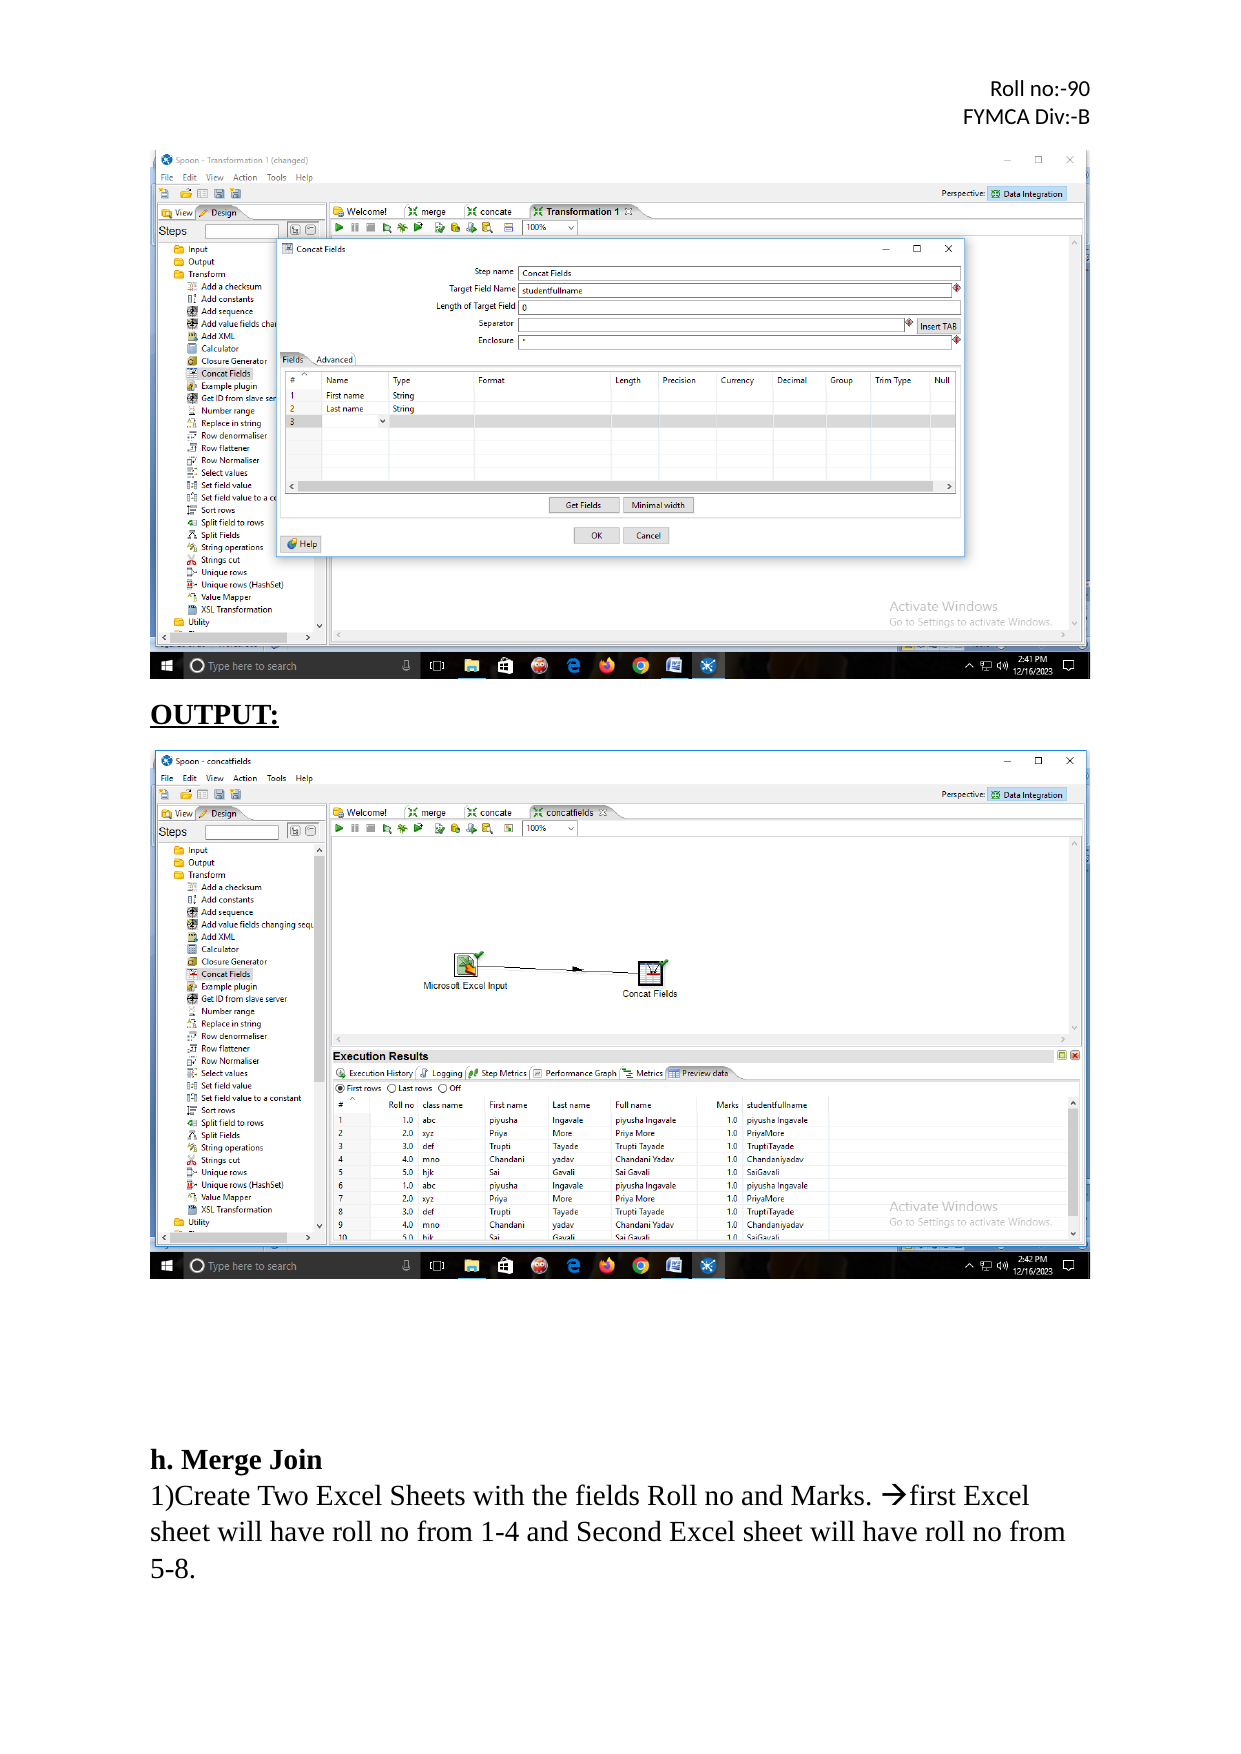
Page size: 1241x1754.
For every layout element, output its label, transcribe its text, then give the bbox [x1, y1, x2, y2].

text OUTPUT: [150, 697, 1090, 731]
text 1)Create Two Excel Sheets with the fields Roll no and Marks. first Excel sheet will have roll no from 1-4 and Second Excel sheet will have roll no from 5-8. [150, 1478, 1090, 1584]
picture [150, 150, 1091, 679]
picture [150, 750, 1091, 1279]
text h. Merge Join [150, 1442, 1090, 1476]
